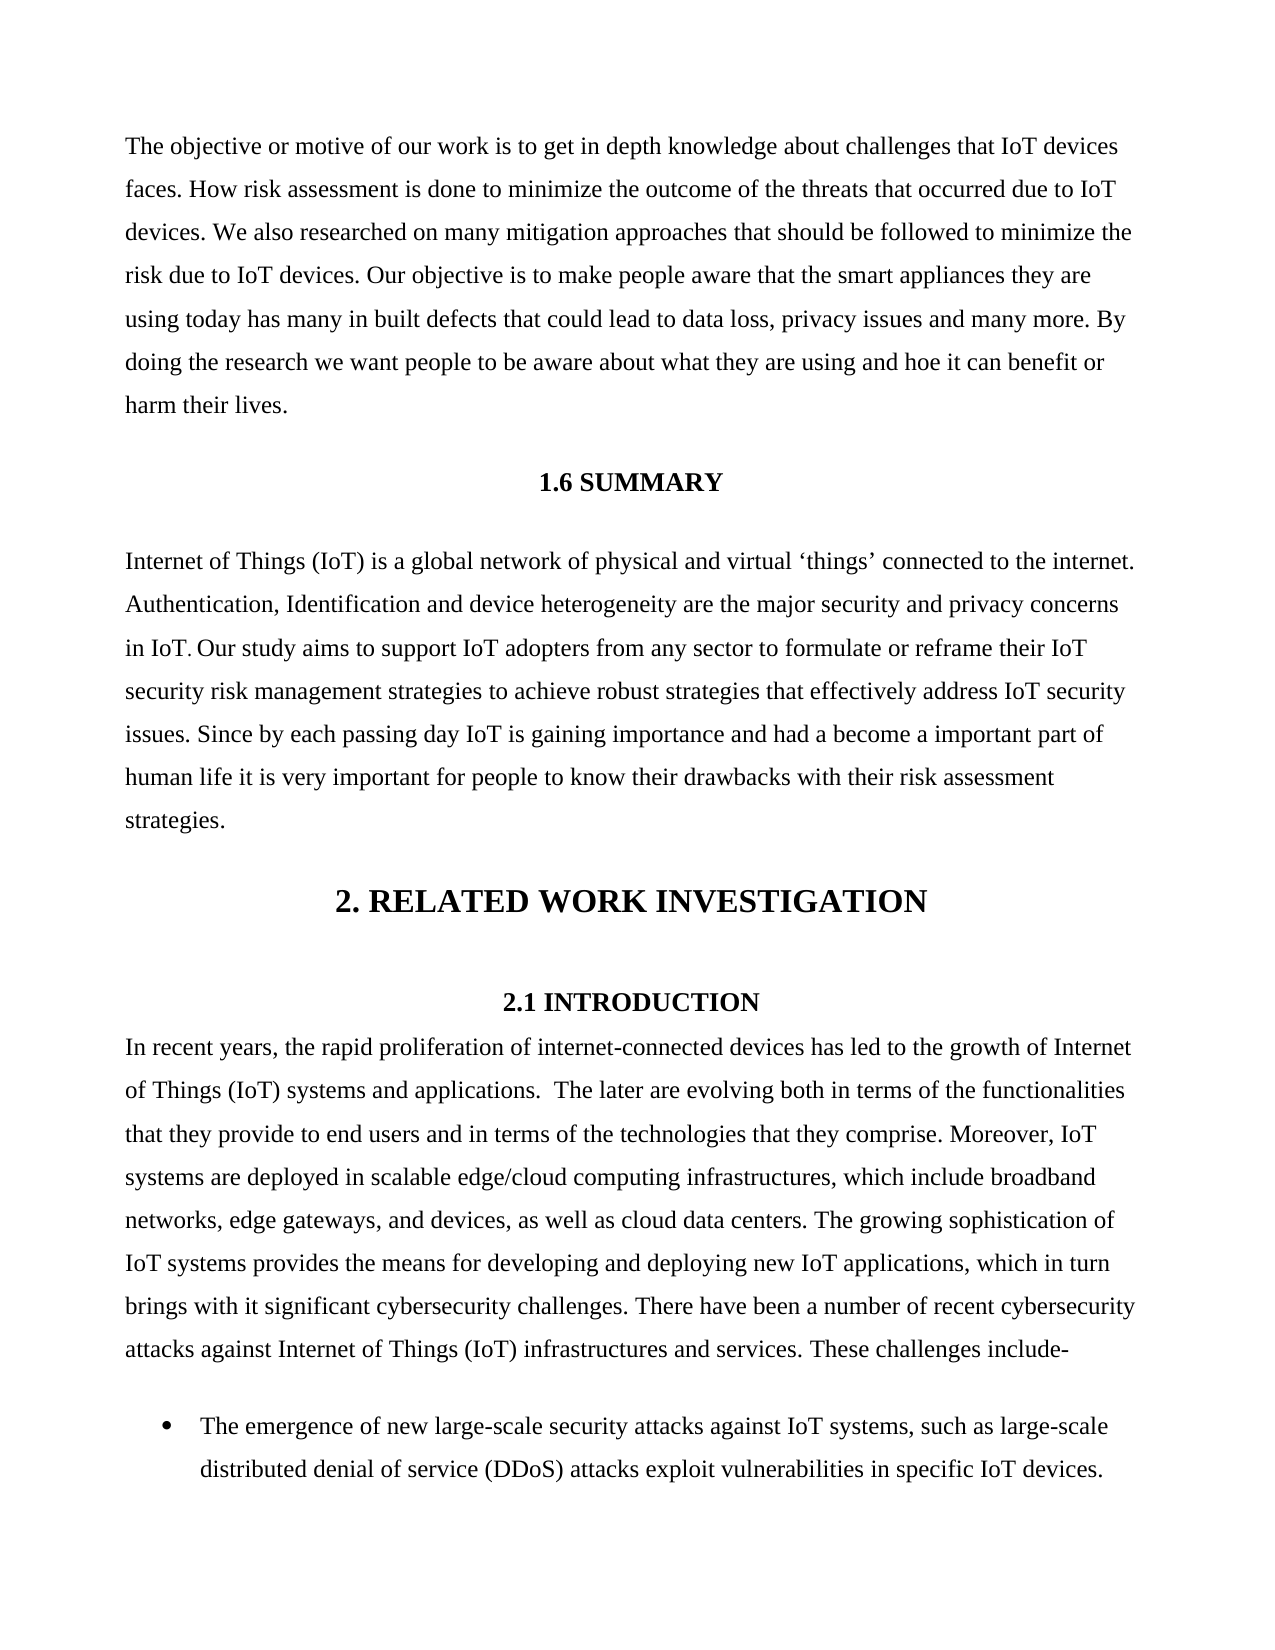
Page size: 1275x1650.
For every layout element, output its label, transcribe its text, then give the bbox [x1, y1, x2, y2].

text Internet of Things (IoT) is a global network of physical and virtual ‘things’ connected to the internet. Authentication, Identification and device heterogeneity are the major security and privacy concerns in IoT. Our study aims to support IoT adopters from any sector to formulate or reframe their IoT security risk management strategies to achieve robust strategies that effectively address IoT security issues. Since by each passing day IoT is gaining importance and had a become a important part of human life it is very important for people to know their drawbacks with their risk assessment strategies. [125, 546, 1137, 834]
text In recent years, the rapid proliferation of internet-connected devices has led to the growth of Internet of Things (IoT) systems and applications. The later are evolving both in terms of the functionalities that they provide to end users and in terms of the technologies that they comprise. Moreover, IoT systems are deployed in scalable edge/cloud computing infrastructures, which include broadband networks, edge gateways, and devices, as well as cloud data centers. The growing sophistication of IoT systems provides the means for developing and deploying new IoT applications, which in turn brings with it significant cybersecurity challenges. There have been a number of recent cybersecurity attacks against Internet of Things (IoT) infrastructures and services. These challenges include- [125, 1032, 1137, 1363]
list The emergence of new large-scale security attacks against IoT systems, such as large-scale distributed denial of service (DDoS) attacks exploit vulnerabilities in specific IoT devices. [162, 1411, 1137, 1483]
text 2.1 INTRODUCTION [125, 986, 1137, 1017]
text 2. RELATED WORK INVESTIGATION [125, 882, 1137, 920]
text The objective or motive of our work is to get in depth knowledge about challenges that IoT devices faces. How risk assessment is done to minimize the outcome of the threats that occurred due to IoT devices. We also researched on many mitigation approaches that should be followed to minimize the risk due to IoT devices. Our objective is to make people aware that the smart appliances they are using today has many in built defects that could lead to data loss, privacy issues and many more. By doing the research we want people to be aware about what they are using and hoe it can benefit or harm their lives. [125, 131, 1137, 419]
text 1.6 SUMMARY [125, 466, 1137, 498]
